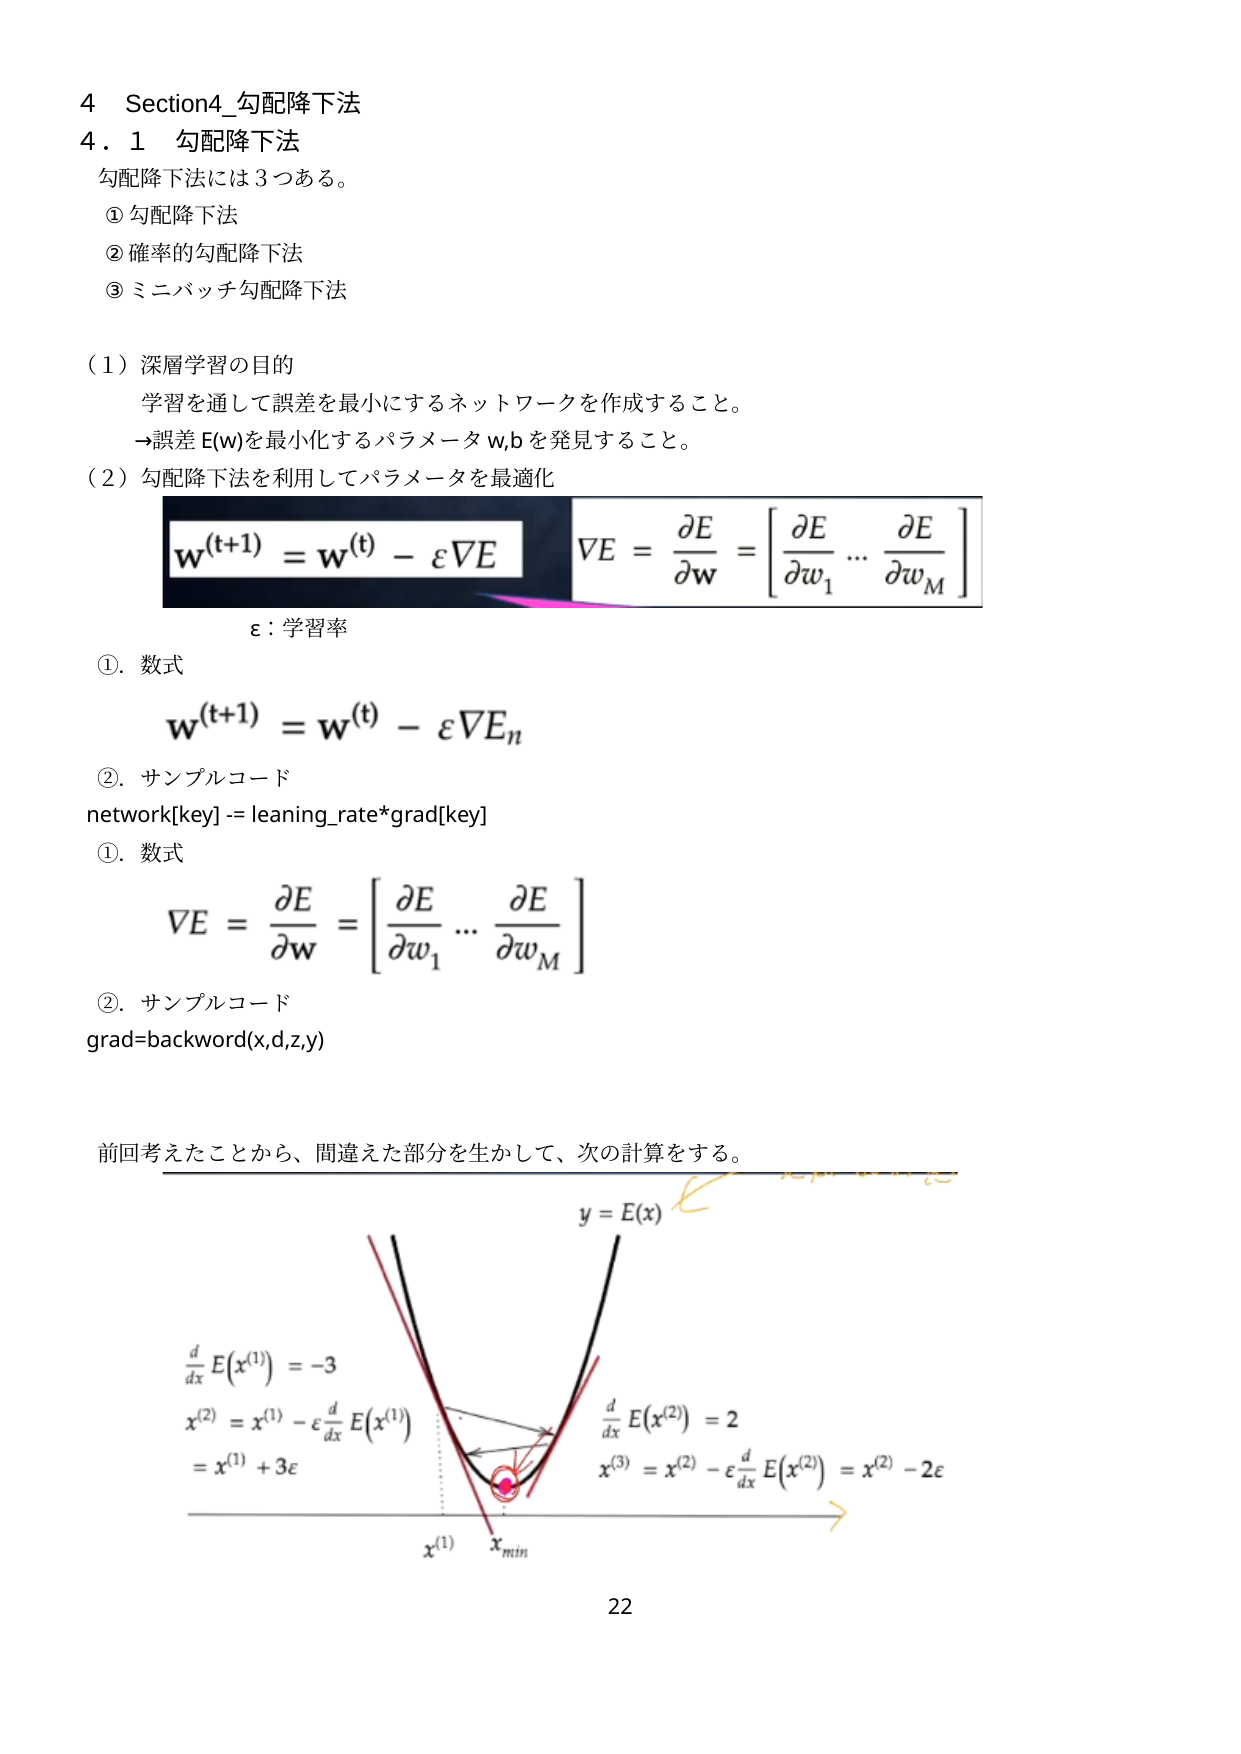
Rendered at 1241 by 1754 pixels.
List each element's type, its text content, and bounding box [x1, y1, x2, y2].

text 学習を通して誤差を最小にするネットワークを作成すること。 [119, 383, 1165, 421]
text ①．数式 [75, 646, 1165, 683]
text ②．サンプルコード [75, 983, 1165, 1021]
text →誤差E(w)を最小化するパラメータw,bを発見すること。 [134, 421, 1165, 458]
text ②．サンプルコード [75, 758, 1165, 796]
text 勾配降下法には３つある。 [75, 158, 1165, 196]
text grad=backword(x,d,z,y) [75, 1021, 1165, 1058]
subtitle ４ Section4_勾配降下法 [75, 83, 1165, 121]
text （２）勾配降下法を利用してパラメータを最適化 [75, 458, 1165, 496]
picture [162, 496, 983, 608]
text ①．数式 [75, 833, 1165, 871]
picture [162, 874, 593, 979]
text network[key] -= leaning_rate*grad[key] [75, 796, 1165, 833]
text （１）深層学習の目的 [75, 346, 1165, 383]
text ①勾配降下法 [104, 196, 1165, 233]
text ε：学習率 [75, 608, 1165, 646]
text 前回考えたことから、間違えた部分を生かして、次の計算をする。 [75, 1133, 1165, 1171]
subtitle ４．１ 勾配降下法 [75, 121, 1165, 158]
text ③ミニバッチ勾配降下法 [104, 271, 1165, 308]
picture [162, 1172, 958, 1581]
text ②確率的勾配降下法 [104, 233, 1165, 271]
picture [162, 693, 533, 748]
